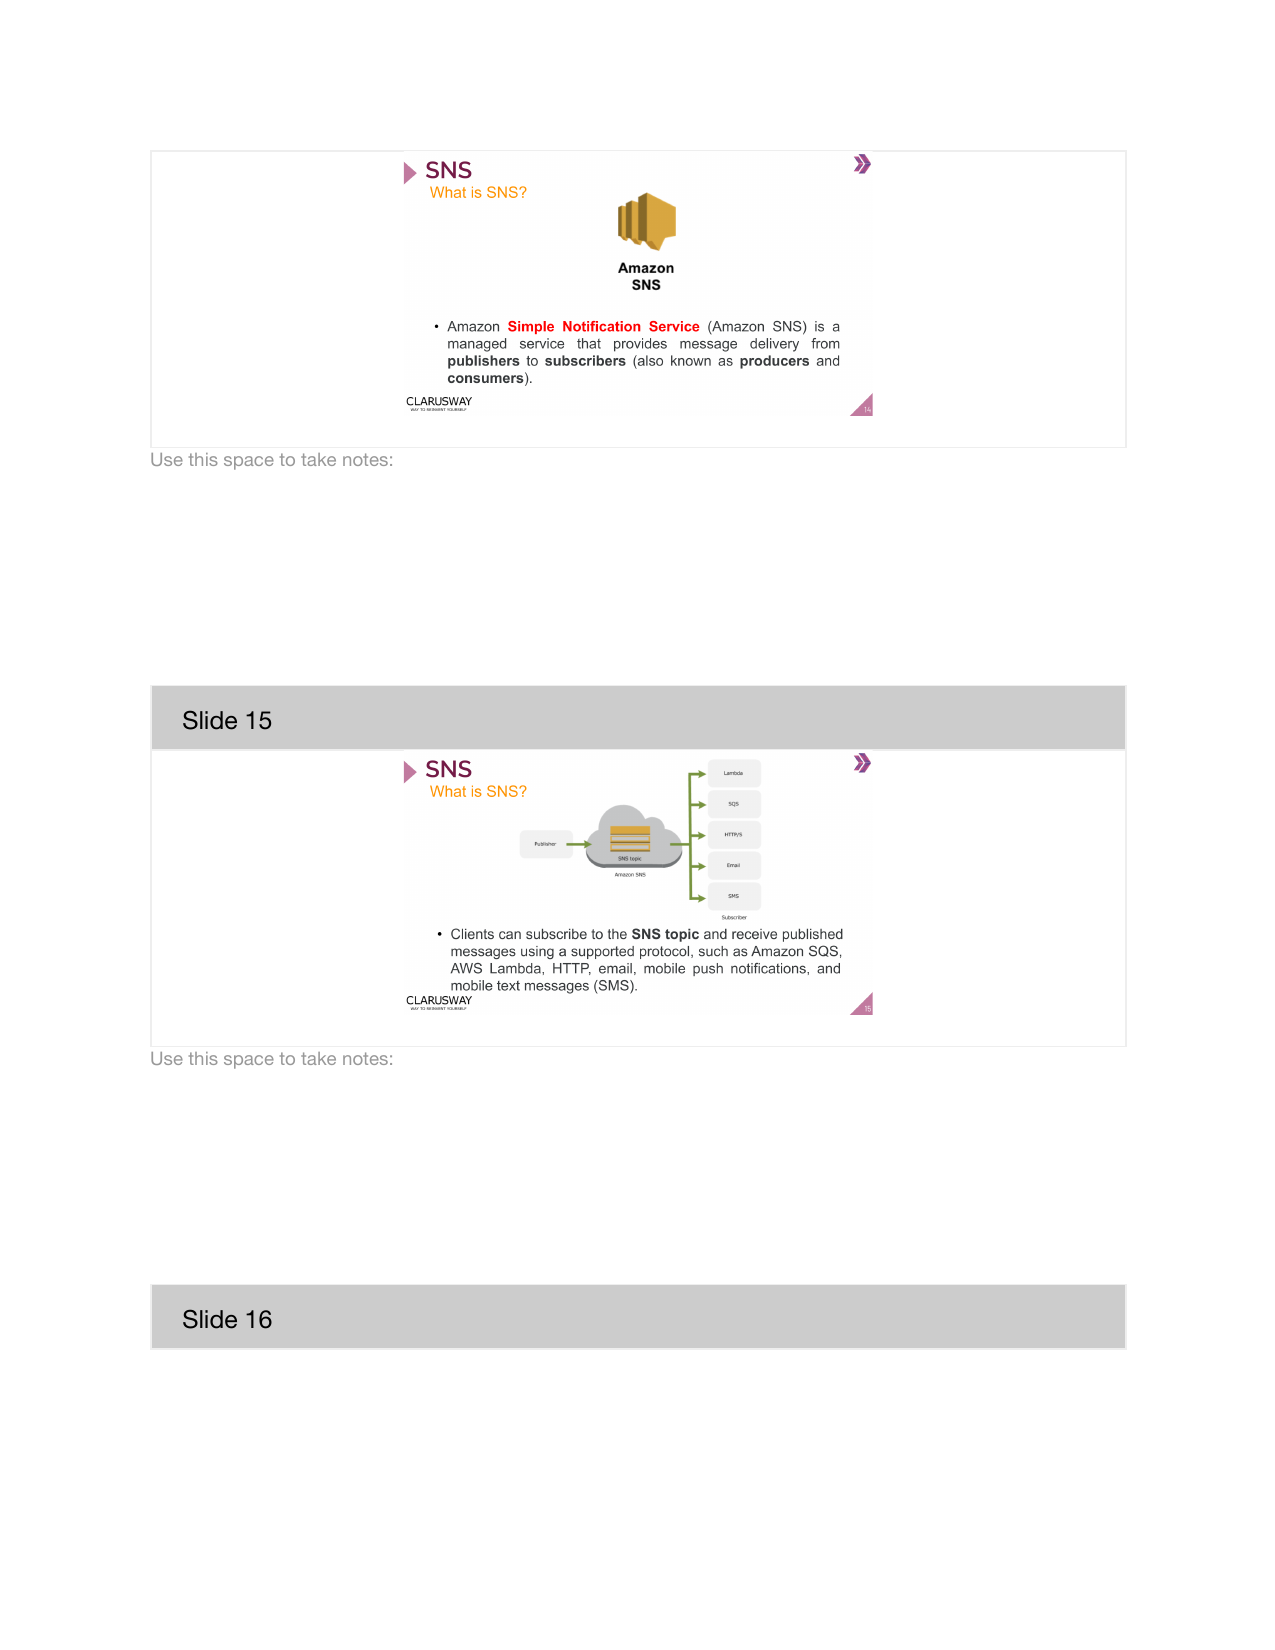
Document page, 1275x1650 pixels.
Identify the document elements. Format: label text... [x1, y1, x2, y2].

table_header Slide 16 [152, 1285, 1125, 1348]
picture [403, 151, 873, 416]
picture [403, 750, 873, 1015]
table_cell [152, 751, 1125, 1046]
table_cell [152, 152, 1125, 447]
table_header Slide 15 [152, 686, 1125, 749]
text Use this space to take notes: [150, 448, 1125, 472]
text Use this space to take notes: [150, 1047, 1125, 1071]
